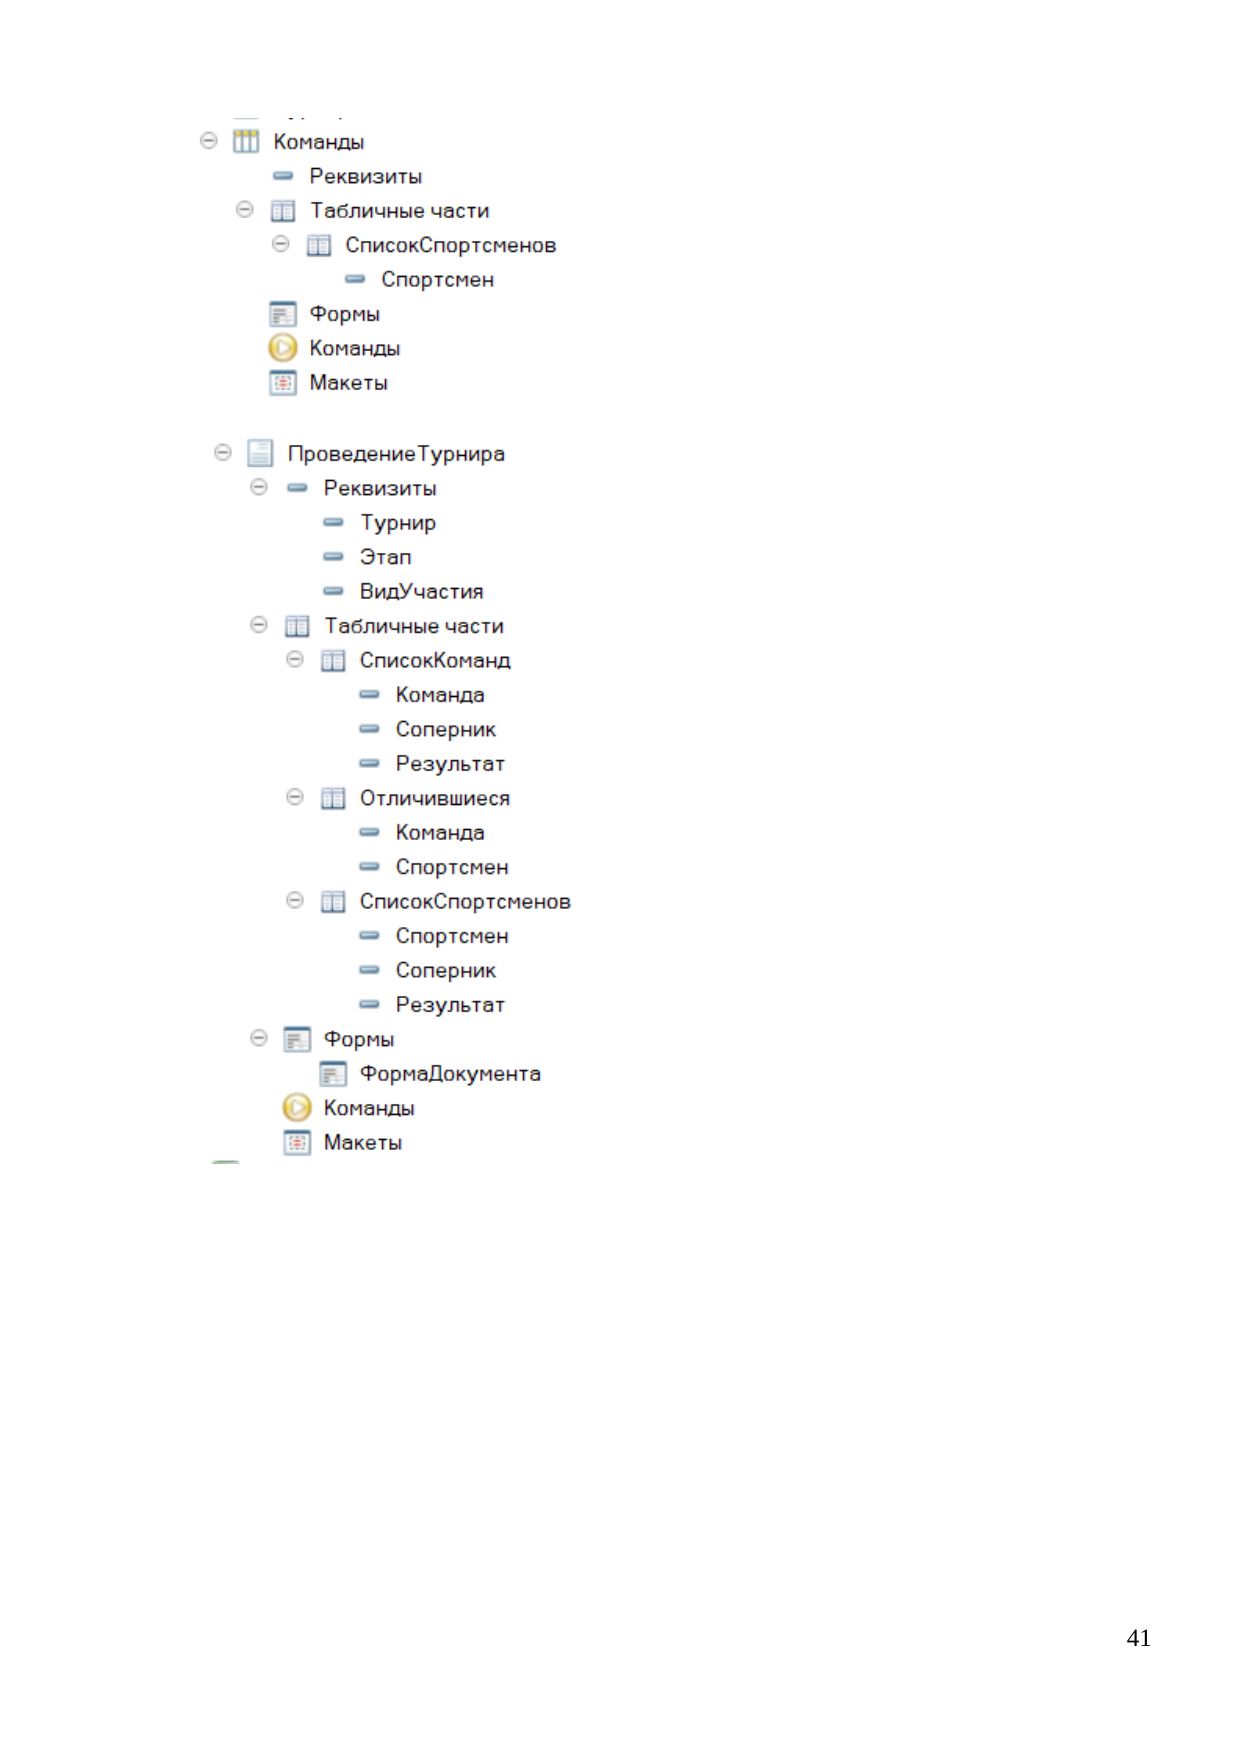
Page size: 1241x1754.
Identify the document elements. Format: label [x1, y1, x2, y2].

picture [177, 433, 584, 1164]
picture [177, 118, 571, 401]
